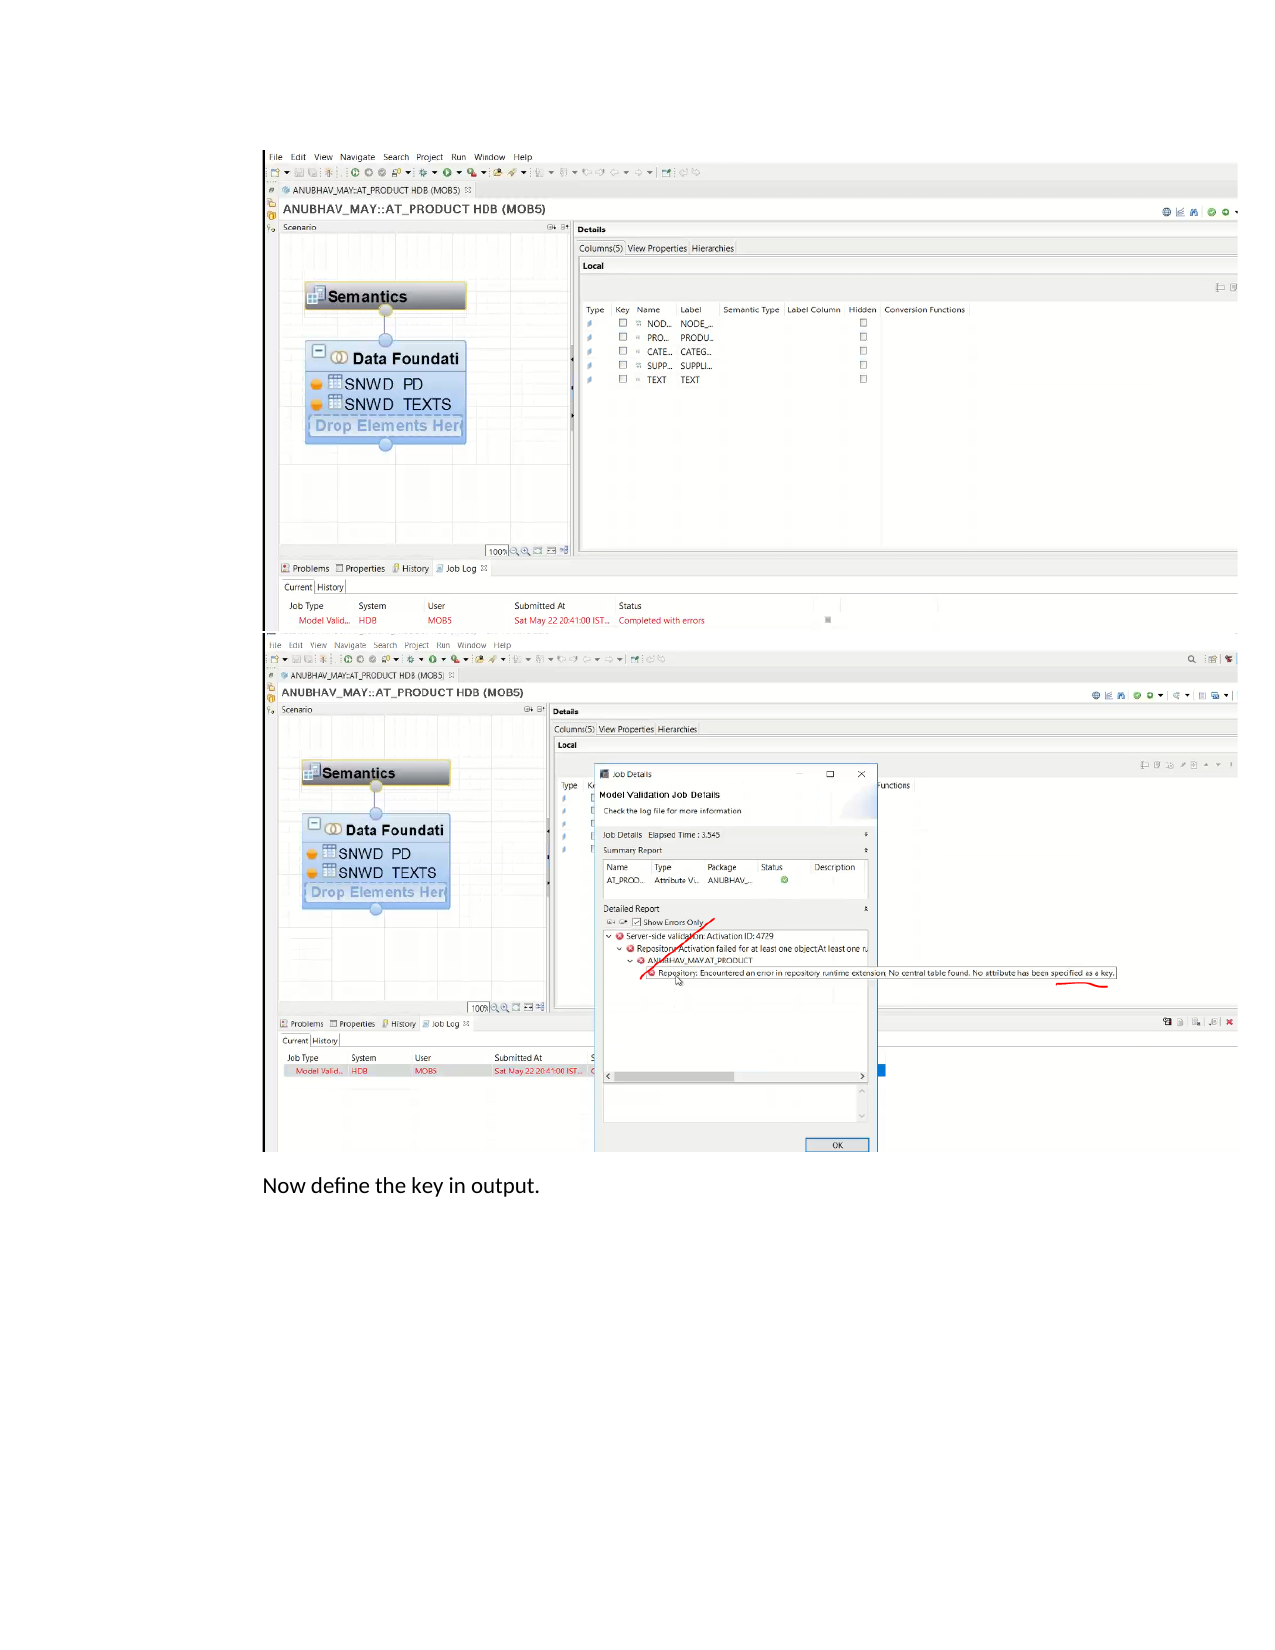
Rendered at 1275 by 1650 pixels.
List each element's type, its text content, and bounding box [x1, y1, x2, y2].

picture [262, 633, 1238, 1152]
text Now define the key in output. [262, 1171, 1125, 1199]
picture [262, 150, 1238, 631]
